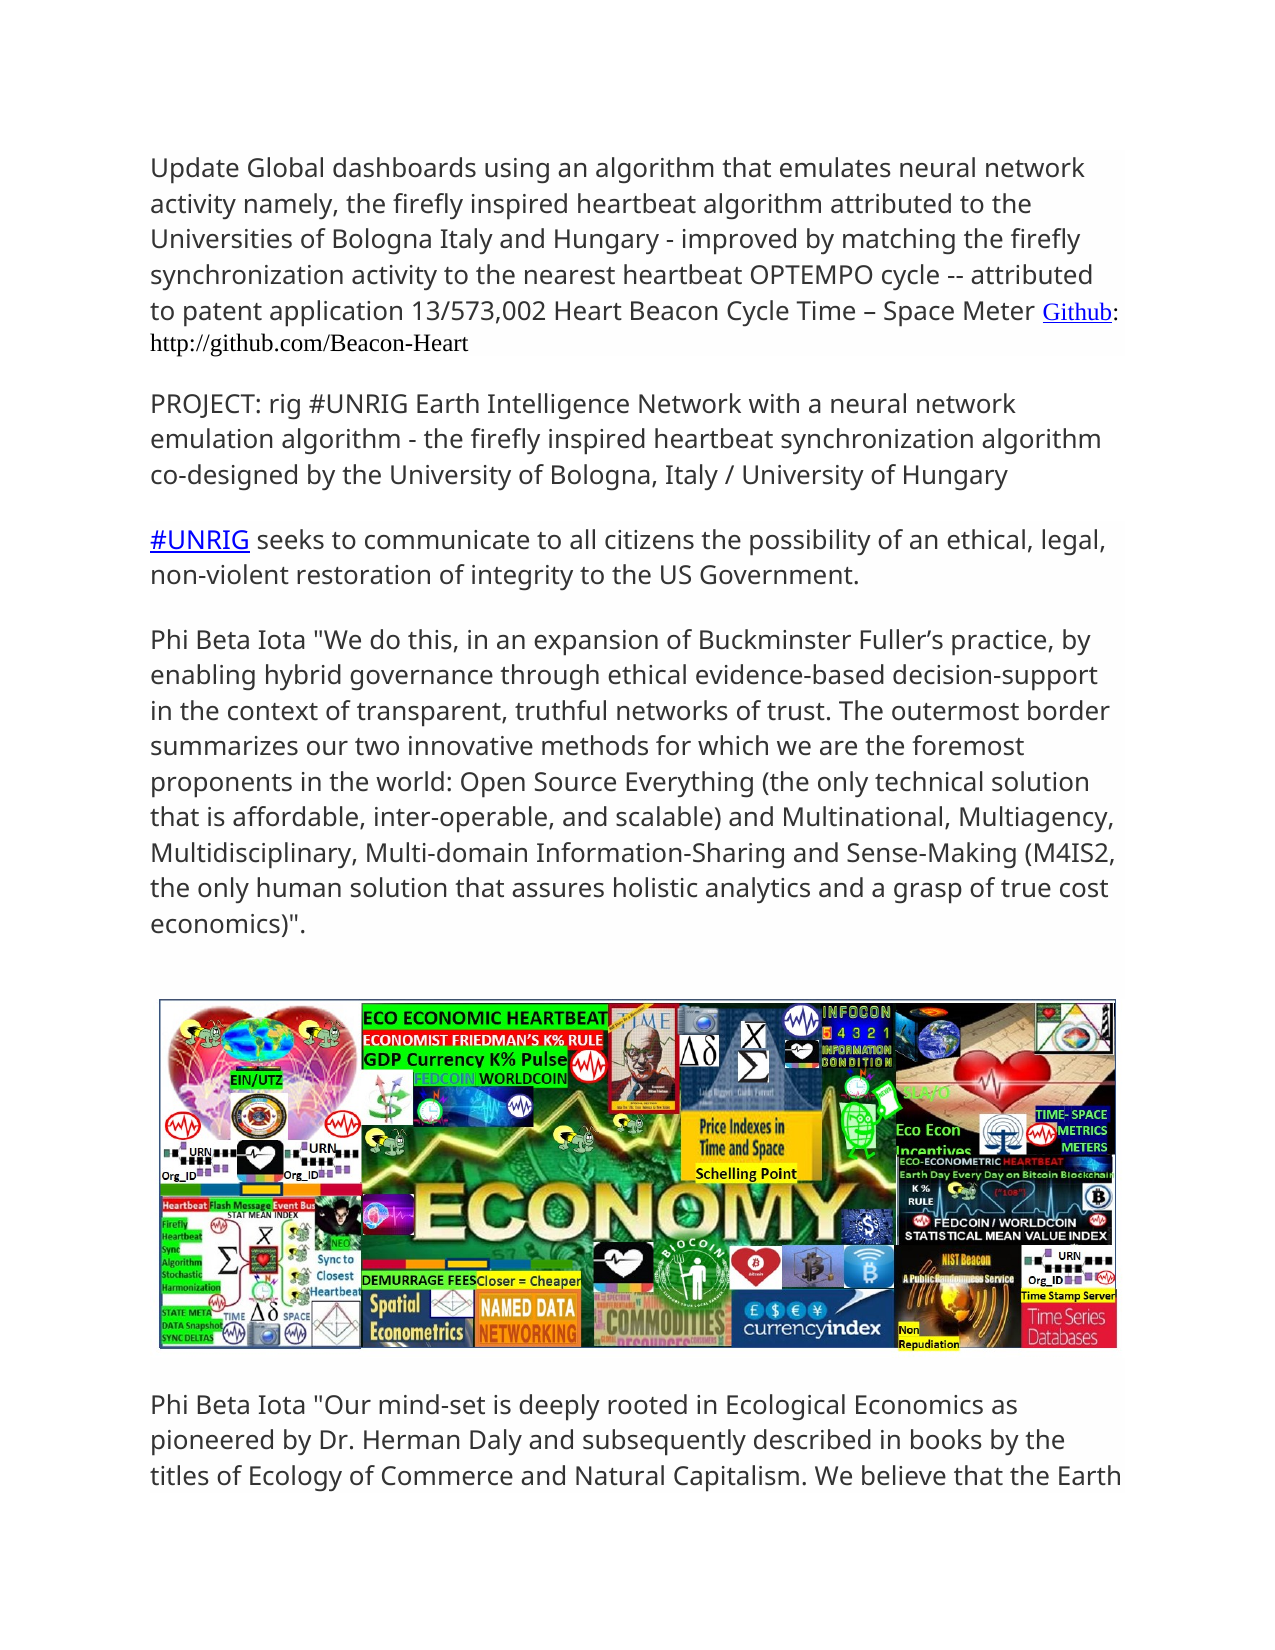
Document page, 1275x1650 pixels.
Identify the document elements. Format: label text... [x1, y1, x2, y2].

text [150, 1386, 1125, 1493]
text PROJECT: rig #UNRIG Earth Intelligence Network with a neural network emulation algorithm - the firefly inspired heartbeat synchronization algorithm co-designed by the University of Bologna, Italy / University of Hungary [150, 386, 1125, 492]
picture [150, 999, 1125, 1358]
text Phi Beta Iota "We do this, in an expansion of Buckminster Fuller’s practice, by enabling hybrid governance through ethical evidence-based decision-support in the context of transparent, truthful networks of trust. The outermost border summarizes our two innovative methods for which we are the foremost proponents in the world: Open Source Everything (the only technical solution that is affordable, inter-operable, and scalable) and Multinational, Multiagency, Multidisciplinary, Multi-domain Information-Sharing and Sense-Making (M4IS2, the only human solution that assures holistic analytics and a grasp of true cost economics)". [150, 621, 1125, 941]
text Update Global dashboards using an algorithm that emulates neural network activity namely, the firefly inspired heartbeat algorithm attributed to the Universities of Bologna Italy and Hungary - improved by matching the firefly synchronization activity to the nearest heartbeat OPTEMPO cycle -- attributed to patent application 13/573,002 Heart Beacon Cycle Time – Space Meter Github: http://github.com/Beacon-Heart [150, 150, 1125, 356]
text #UNRIG seeks to communicate to all citizens the possibility of an ethical, legal, non-violent restoration of integrity to the US Government. [150, 521, 1125, 592]
